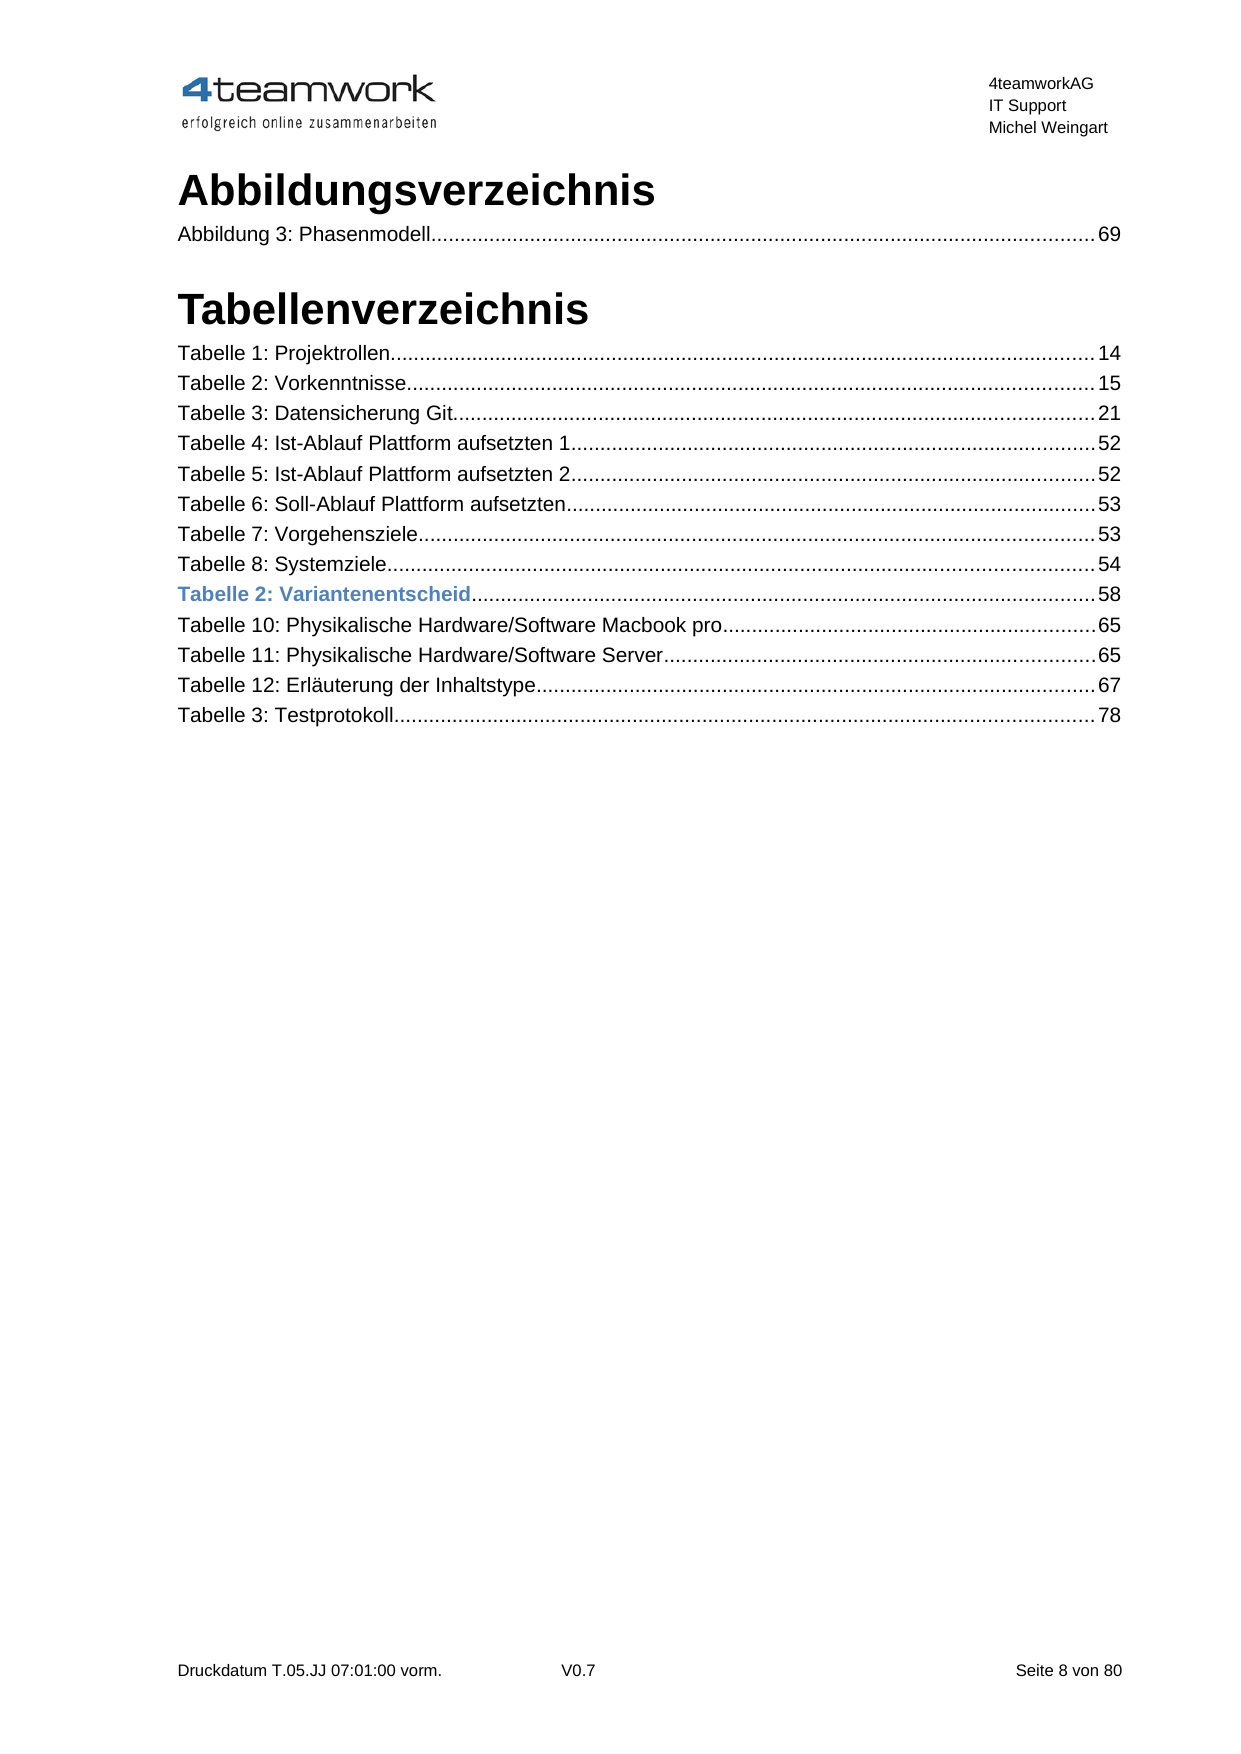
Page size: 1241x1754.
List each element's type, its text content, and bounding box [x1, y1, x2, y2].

text Tabelle 4: Ist-Ablauf Plattform aufsetzten 1 52 [177, 431, 1122, 455]
text Tabelle 8: Systemziele 54 [177, 552, 1122, 576]
text Tabelle 2: Vorkenntnisse 15 [177, 371, 1122, 395]
picture [177, 69, 440, 134]
text Abbildung 3: Phasenmodell 69 [177, 221, 1122, 245]
text Tabelle 11: Physikalische Hardware/Software Server 65 [177, 643, 1122, 667]
title Tabellenverzeichnis [177, 284, 1122, 334]
text Tabelle 2: Variantenentscheid 58 [177, 582, 1122, 606]
text Tabelle 10: Physikalische Hardware/Software Macbook pro 65 [177, 612, 1122, 636]
title Abbildungsverzeichnis [177, 165, 1122, 215]
text Tabelle 3: Testprotokoll 78 [177, 703, 1122, 727]
text Tabelle 7: Vorgehensziele 53 [177, 522, 1122, 546]
text Tabelle 3: Datensicherung Git 21 [177, 401, 1122, 425]
text Tabelle 1: Projektrollen 14 [177, 341, 1122, 364]
text Tabelle 12: Erläuterung der Inhaltstype 67 [177, 673, 1122, 697]
text Tabelle 6: Soll-Ablauf Plattform aufsetzten 53 [177, 492, 1122, 516]
text Tabelle 5: Ist-Ablauf Plattform aufsetzten 2 52 [177, 461, 1122, 485]
